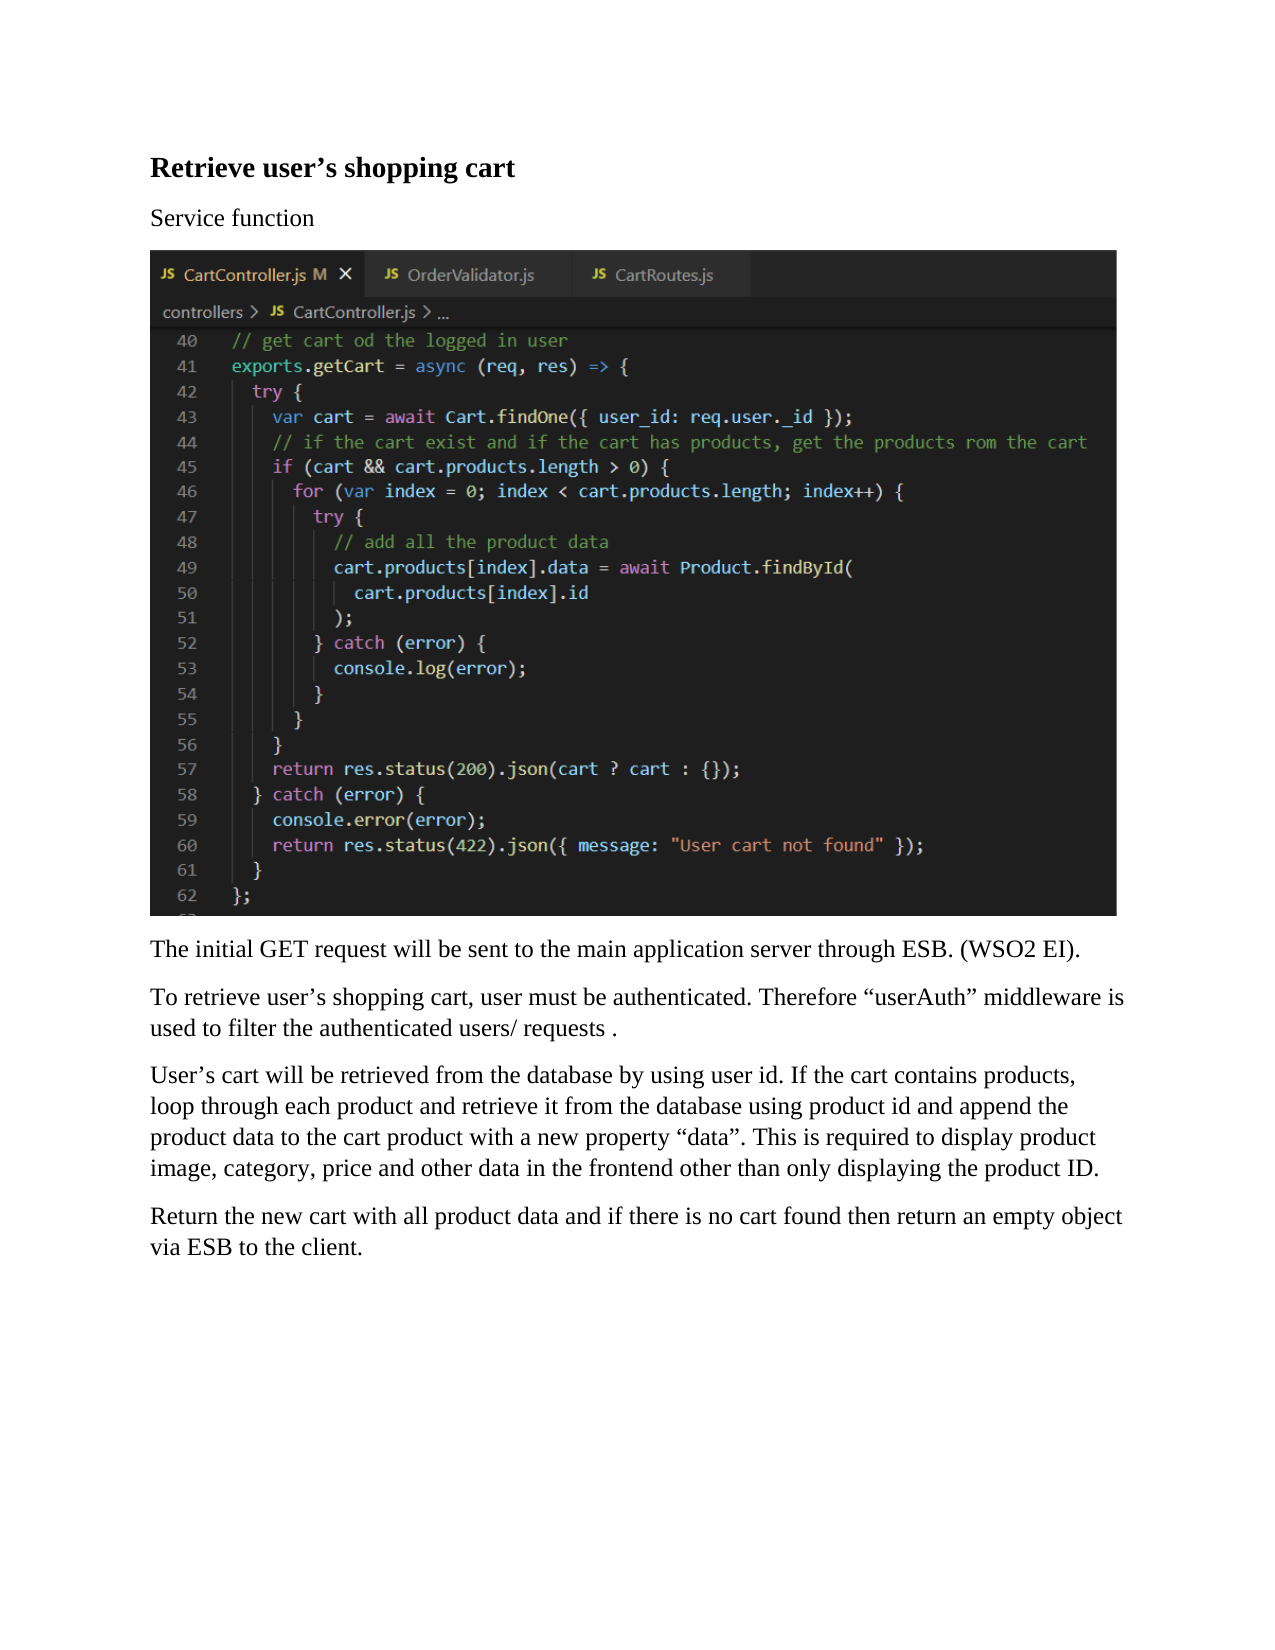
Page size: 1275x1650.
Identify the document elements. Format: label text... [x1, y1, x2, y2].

text Return the new cart with all product data and if there is no cart found then return an empty object via ESB to the client. [150, 1201, 1125, 1261]
text Service function [150, 203, 1125, 232]
text The initial GET request will be sent to the main application server through ESB. (WSO2 EI). [150, 934, 1125, 963]
picture [150, 250, 1117, 916]
text Retrieve user’s shopping cart [150, 150, 1125, 183]
text To retrieve user’s shopping cart, user must be authenticated. Therefore “userAuth” middleware is used to filter the authenticated users/ requests . [150, 982, 1125, 1041]
text User’s cart will be retrieved from the database by using user id. If the cart contains products, loop through each product and retrieve it from the database using product id and append the product data to the cart product with a new property “data”. This is required to display product image, category, price and other data in the frontend other than only displaying the product ID. [150, 1060, 1125, 1182]
